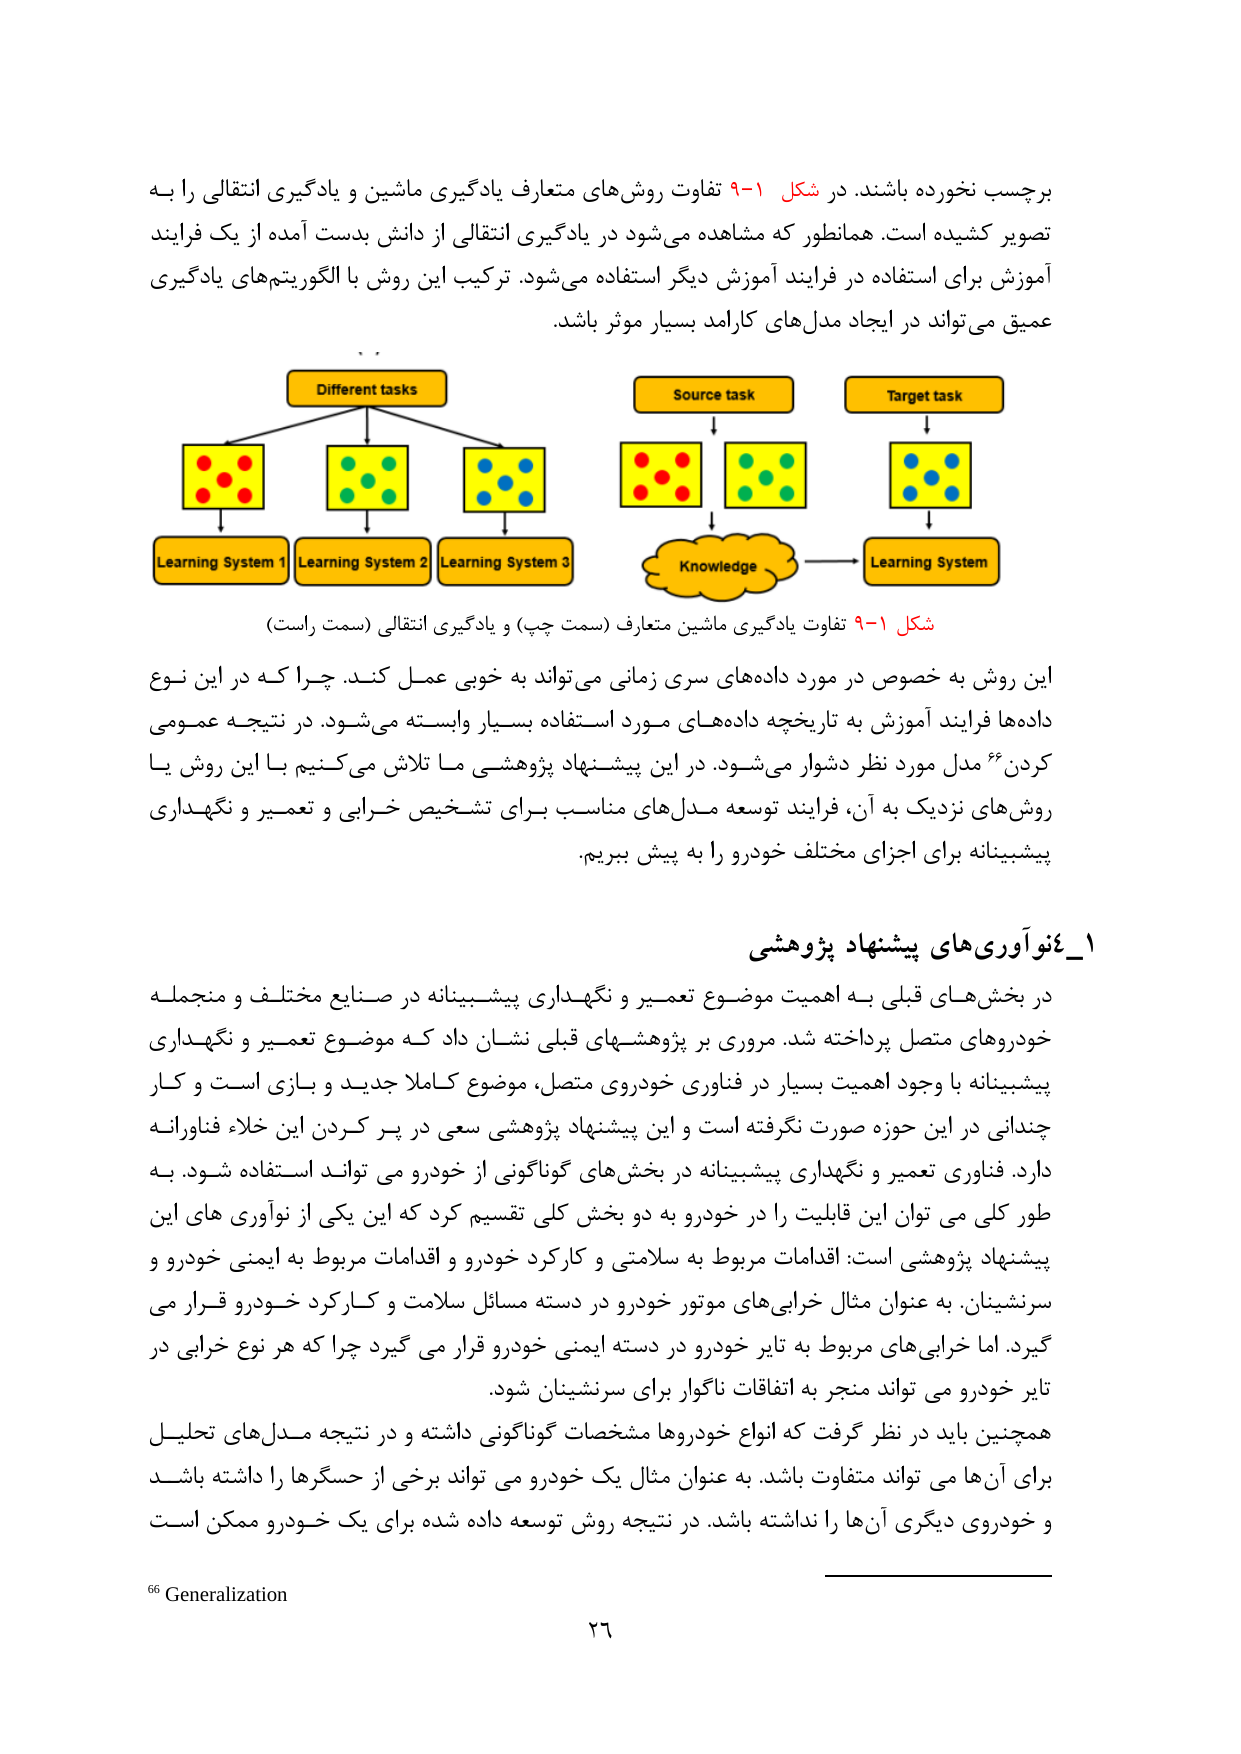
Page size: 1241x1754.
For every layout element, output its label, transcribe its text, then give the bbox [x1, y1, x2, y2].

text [148, 1420, 1051, 1537]
text این روش به خصوص در مورد داده‌های سری زمانی می‌تواند به خوبی عمل کند. چرا که در این نوع داده‌ها فرایند آموزش به تاریخچه داده‌های مورد استفاده بسیار وابسته می‌شود. در نتیجه عمومی کردن مدل مورد نظر دشوار می‌شود. در این پیشنهاد پژوهشی ما تلاش می‌کنیم با این روش یا روش‌های نزدیک به آن، فرایند توسعه مدل‌های مناسب برای تشخیص خرابی و تعمیر و نگهداری پیشبینانه برای اجزای مختلف خودرو را به پیش ببریم. [148, 664, 1051, 868]
text در بخش‌های قبلی به اهمیت موضوع تعمیر و نگهداری پیشبینانه در صنایع مختلف و منجمله خودروهای متصل پرداخته شد. مروری بر پژوهشهای قبلی نشان داد که موضوع تعمیر و نگهداری پیشبینانه با وجود اهمیت بسیار در فناوری خودروی متصل، موضوع کاملا جدید و بازی است و کار چندانی در این حوزه صورت نگرفته است و این پیشنهاد پژوهشی سعی در پر کردن این خلاء فناورانه دارد. فناوری تعمیر و نگهداری پیشبینانه در بخش‌های گوناگونی از خودرو می تواند استفاده شود. به طور کلی می توان این قابلیت را در خودرو به دو بخش کلی تقسیم کرد که این یکی از نوآوری های این پیشنهاد پژوهشی است: اقدامات مربوط به سلامتی و کارکرد خودرو و اقدامات مربوط به ایمنی خودرو و سرنشینان. به عنوان مثال خرابی‌های موتور خودرو در دسته مسائل سلامت و کارکرد خودرو قرار می گیرد. اما خرابی‌های مربوط به تایر خودرو در دسته ایمنی خودرو قرار می گیرد چرا که هر نوع خرابی در تایر خودرو می تواند منجر به اتفاقات ناگوار برای سرنشینان شود. [148, 983, 1051, 1406]
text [148, 177, 1051, 338]
text شکل ‏1–9 تفاوت یادگیری ماشین متعارف (سمت چپ) و یادگیری انتقالی (سمت راست) [148, 614, 1051, 639]
subtitle نوآوری‌های پیشنهاد پژوهشی [148, 933, 1051, 966]
picture [123, 352, 1028, 614]
